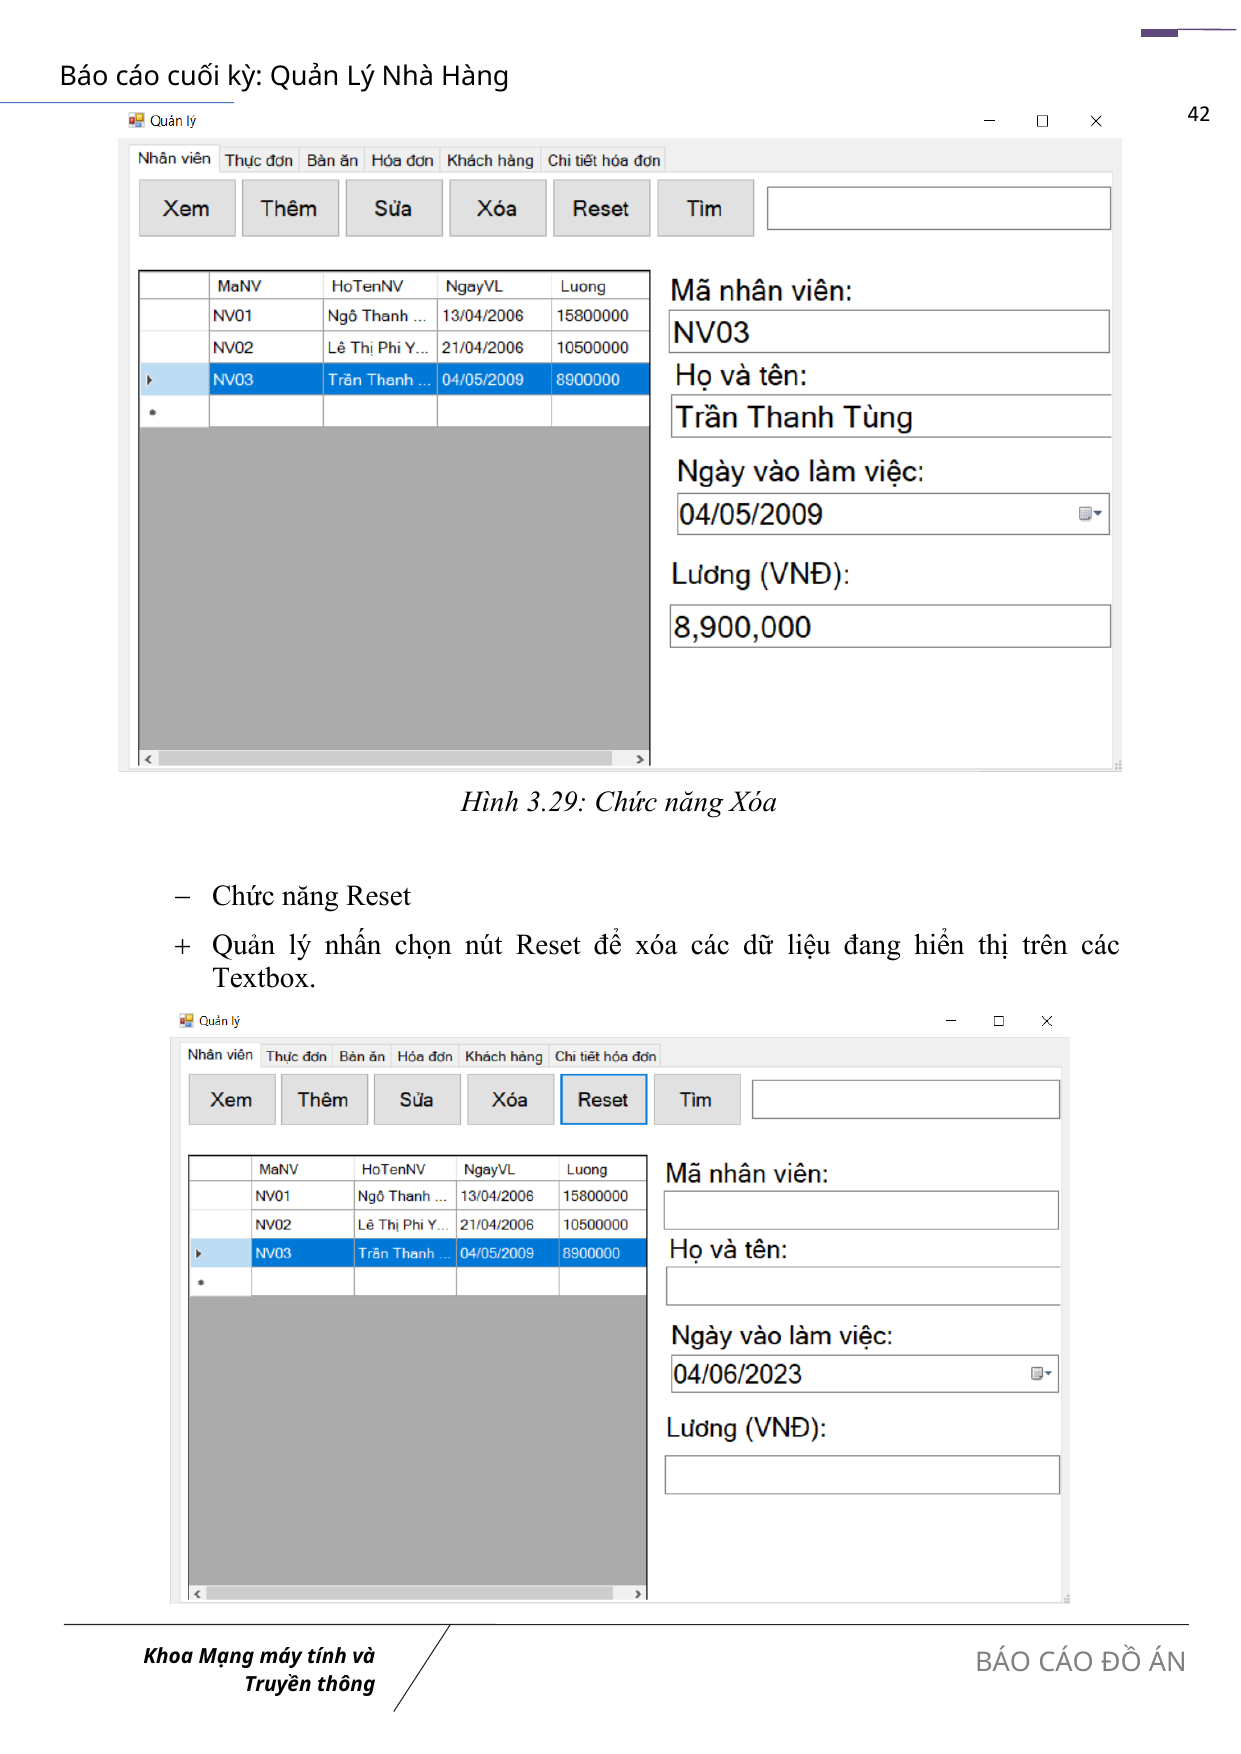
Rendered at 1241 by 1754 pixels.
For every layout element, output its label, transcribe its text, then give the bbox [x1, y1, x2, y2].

picture [170, 1006, 1071, 1604]
list Quản lý nhấn chọn nút Reset để xóa các dữ liệu đang hiển thị trên các Textbox. [174, 925, 1122, 994]
picture [118, 105, 1123, 772]
list Chức năng Reset [174, 876, 1122, 912]
text Hình 3.29: Chức năng Xóa [118, 784, 1122, 818]
